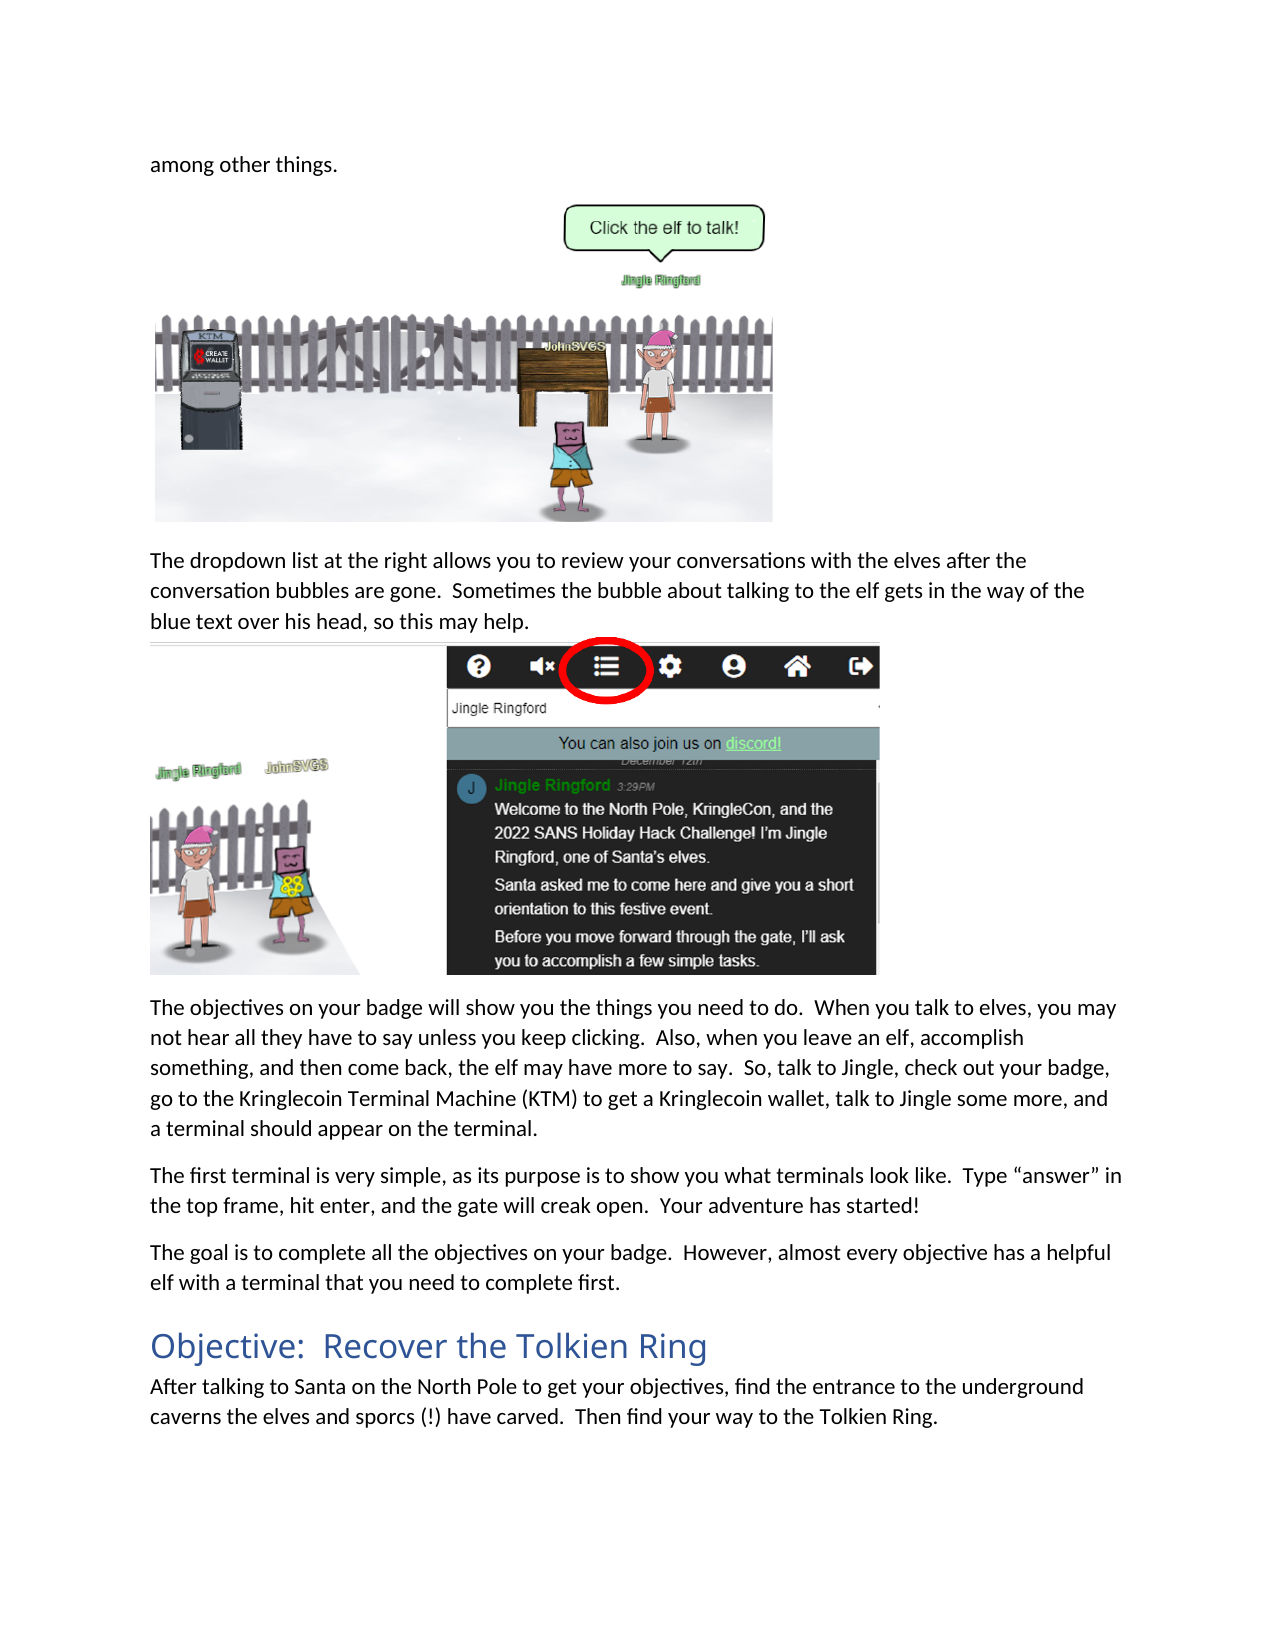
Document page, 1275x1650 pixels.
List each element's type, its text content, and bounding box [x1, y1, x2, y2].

picture [155, 180, 773, 522]
subtitle Objective: Recover the Tolkien Ring [150, 1323, 1125, 1369]
text The first terminal is very simple, as its purpose is to show you what terminals look like. Type “answer” in the top frame, hit enter, and the gate will creak open. Your adventure has started! [150, 1161, 1125, 1219]
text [150, 150, 1125, 528]
text The objectives on your badge will show you the things you need to do. When you talk to elves, you may not hear all they have to say unless you keep clicking. Also, when you leave an elf, accomplish something, and then come back, the elf may have more to say. So, talk to Jingle, check out your badge, go to the Kringlecoin Terminal Machine (KTM) to get a Kringlecoin wallet, talk to Jingle some more, and a terminal should appear on the terminal. [150, 993, 1125, 1142]
text After talking to Santa on the North Pole to get your objectives, find the entrance to the underground caverns the elves and sporcs (!) have carved. Then find your way to the Tolkien Ring. [150, 1372, 1125, 1431]
picture [150, 637, 880, 975]
text The goal is to complete all the objectives on your badge. However, almost every objective has a helpful elf with a terminal that you need to complete first. [150, 1238, 1125, 1296]
